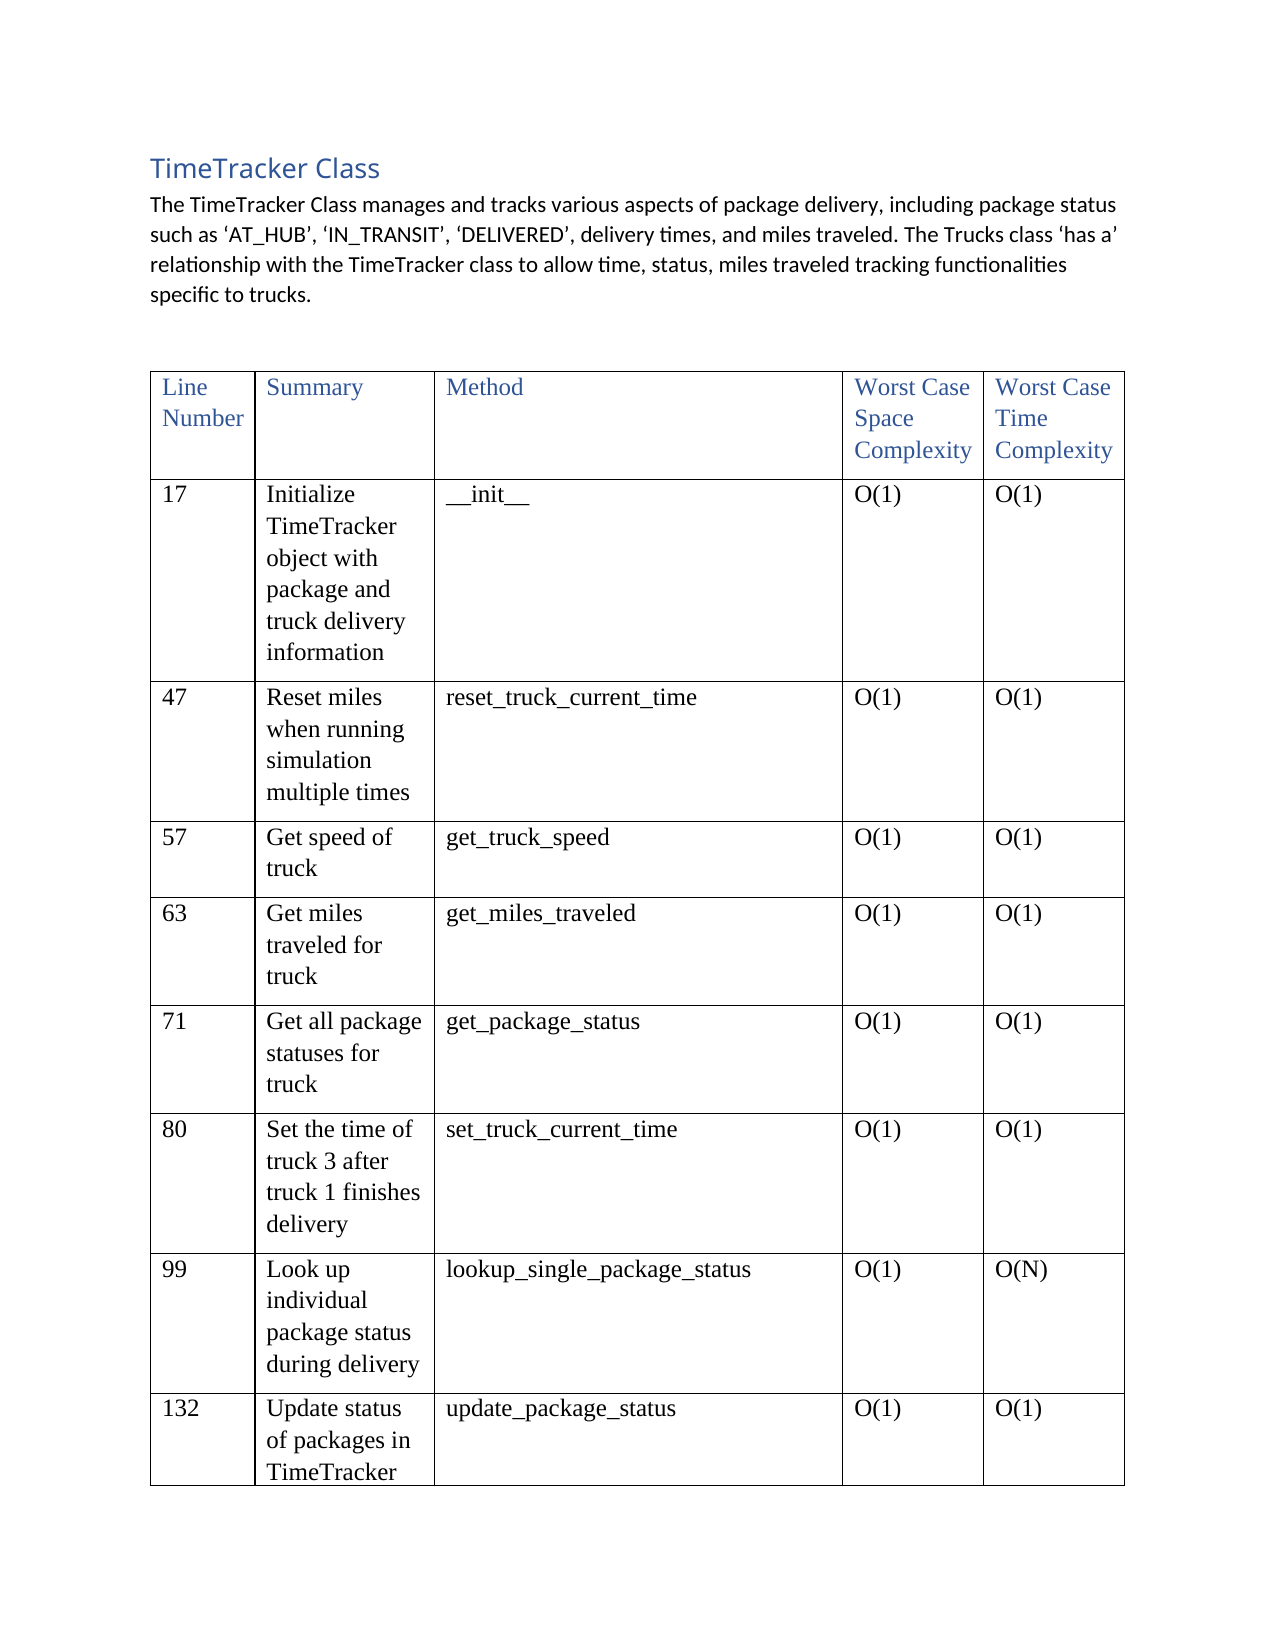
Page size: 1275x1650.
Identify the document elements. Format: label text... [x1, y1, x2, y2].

table_cell O(1) [984, 898, 1124, 1005]
table_cell Reset miles when running simulation multiple times [256, 682, 434, 821]
table_cell O(1) [843, 1254, 983, 1392]
table_cell Get all package statuses for truck [256, 1006, 434, 1113]
table_cell O(1) [843, 682, 983, 821]
table_cell get_miles_traveled [435, 898, 842, 1005]
table_cell O(1) [984, 1114, 1124, 1253]
table_header Summary [256, 372, 434, 478]
table_cell Set the time of truck 3 after truck 1 finishes delivery [256, 1114, 434, 1253]
subtitle TimeTracker Class [150, 150, 1125, 187]
table_cell Look up individual package status during delivery [256, 1254, 434, 1392]
table_cell O(N) [984, 1254, 1124, 1392]
table_cell set_truck_current_time [435, 1114, 842, 1253]
table_cell O(1) [984, 682, 1124, 821]
table_cell get_package_status [435, 1006, 842, 1113]
table_cell O(1) [843, 822, 983, 897]
table_cell O(1) [984, 480, 1124, 681]
table_cell O(1) [843, 1114, 983, 1253]
table_cell O(1) [843, 1394, 983, 1485]
table_cell 132 [151, 1394, 254, 1485]
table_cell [256, 1394, 434, 1485]
table_cell __init__ [435, 480, 842, 681]
table_cell O(1) [843, 1006, 983, 1113]
table_cell 63 [151, 898, 254, 1005]
table_cell reset_truck_current_time [435, 682, 842, 821]
table_cell O(1) [984, 1394, 1124, 1485]
table_cell O(1) [843, 480, 983, 681]
table_cell O(1) [984, 1006, 1124, 1113]
table_cell get_truck_speed [435, 822, 842, 897]
table_header Worst Case Space Complexity [843, 372, 983, 478]
table_cell O(1) [843, 898, 983, 1005]
table_cell lookup_single_package_status [435, 1254, 842, 1392]
table_cell 71 [151, 1006, 254, 1113]
table_cell Get speed of truck [256, 822, 434, 897]
table_cell 99 [151, 1254, 254, 1392]
table_header Line Number [151, 372, 254, 478]
table_cell 80 [151, 1114, 254, 1253]
text The TimeTracker Class manages and tracks various aspects of package delivery, including package status such as ‘AT_HUB’, ‘IN_TRANSIT’, ‘DELIVERED’, delivery times, and miles traveled. The Trucks class ‘has a’ relationship with the TimeTracker class to allow time, status, miles traveled tracking functionalities specific to trucks. [150, 190, 1125, 308]
table_cell Initialize TimeTracker object with package and truck delivery information [256, 480, 434, 681]
table_cell 47 [151, 682, 254, 821]
table_cell O(1) [984, 822, 1124, 897]
table_cell Get miles traveled for truck [256, 898, 434, 1005]
table_header Method [435, 372, 842, 478]
table_cell 17 [151, 480, 254, 681]
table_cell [435, 1394, 842, 1485]
table_header Worst Case Time Complexity [984, 372, 1124, 478]
table_cell 57 [151, 822, 254, 897]
